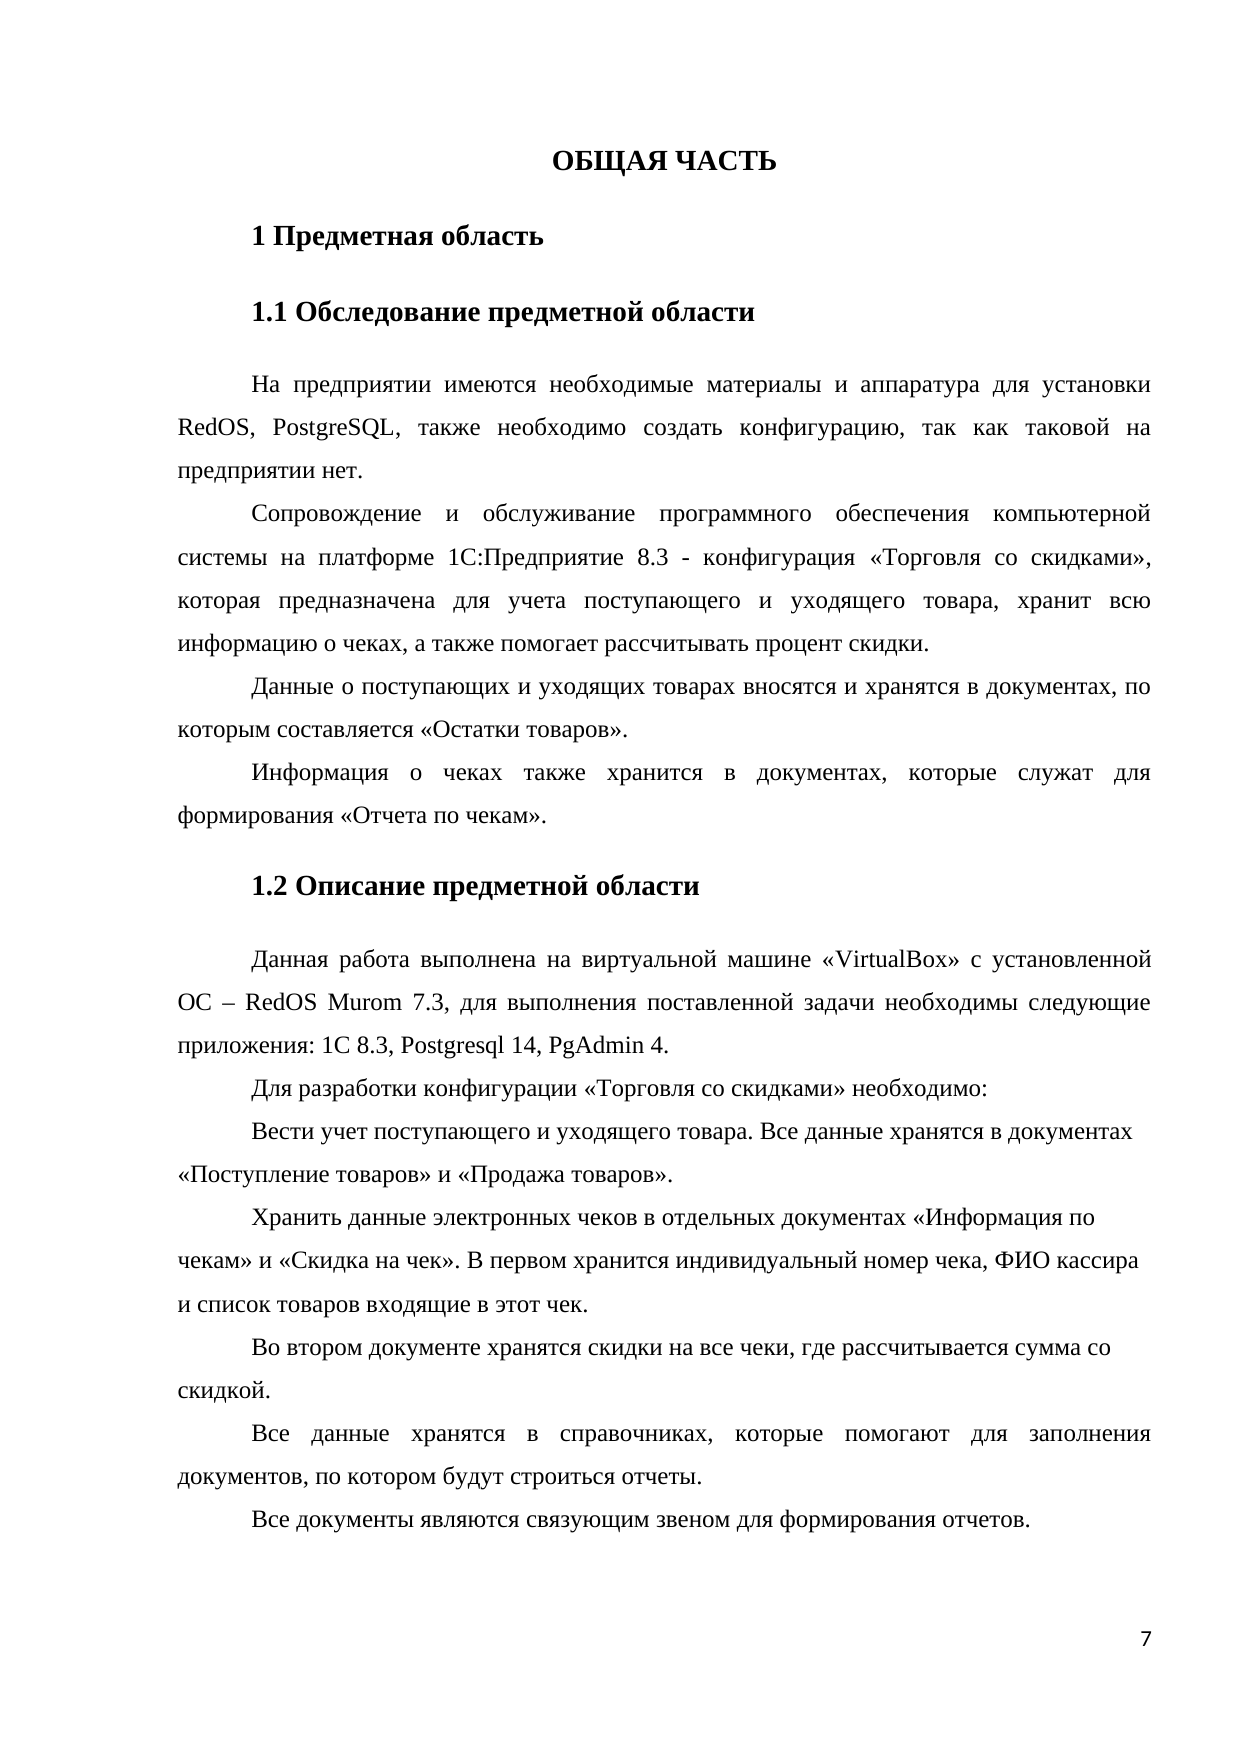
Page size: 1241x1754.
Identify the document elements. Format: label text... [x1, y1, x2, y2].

text Информация о чеках также хранится в документах, которые служат для формирования «Отчета по чекам». [177, 757, 1152, 829]
text Данная работа выполнена на виртуальной машине «VirtualBox» с установленной ОС – RedOS Murom 7.3, для выполнения поставленной задачи необходимы следующие приложения: 1С 8.3, Postgresql 14, PgAdmin 4. [177, 944, 1152, 1059]
text ОБЩАЯ ЧАСТЬ [177, 143, 1152, 177]
text Хранить данные электронных чеков в отдельных документах «Информация по чекам» и «Скидка на чек». В первом хранится индивидуальный номер чека, ФИО кассира и список товаров входящие в этот чек. [177, 1202, 1152, 1317]
text Данные о поступающих и уходящих товарах вносятся и хранятся в документах, по которым составляется «Остатки товаров». [177, 671, 1152, 743]
text Для разработки конфигурации «Торговля со скидками» необходимо: [833, 1073, 1152, 1102]
text 1.2 Описание предметной области [177, 868, 1152, 902]
text Все документы являются связующим звеном для формирования отчетов. [177, 1504, 1152, 1533]
text Все данные хранятся в справочниках, которые помогают для заполнения документов, по котором будут строиться отчеты. [177, 1418, 1152, 1490]
text Вести учет поступающего и уходящего товара. Все данные хранятся в документах «Поступление товаров» и «Продажа товаров». [177, 1116, 1152, 1188]
text 1.1 Обследование предметной области [177, 294, 1152, 327]
text 1 Предметная область [177, 218, 1152, 252]
text Во втором документе хранятся скидки на все чеки, где рассчитывается сумма со скидкой. [177, 1332, 1152, 1404]
text Для разработки конфигурации «Торговля со скидками» необходимо: [177, 1073, 596, 1102]
text Сопровождение и обслуживание программного обеспечения компьютерной системы на платформе 1C:Предприятие 8.3 - конфигурация «Торговля со скидками», которая предназначена для учета поступающего и уходящего товара, хранит всю информацию о чеках, а также помогает рассчитывать процент скидки. [177, 498, 1152, 657]
text На предприятии имеются необходимые материалы и аппаратура для установки RedOS, PostgreSQL, также необходимо создать конфигурацию, так как таковой на предприятии нет. [177, 369, 1152, 484]
